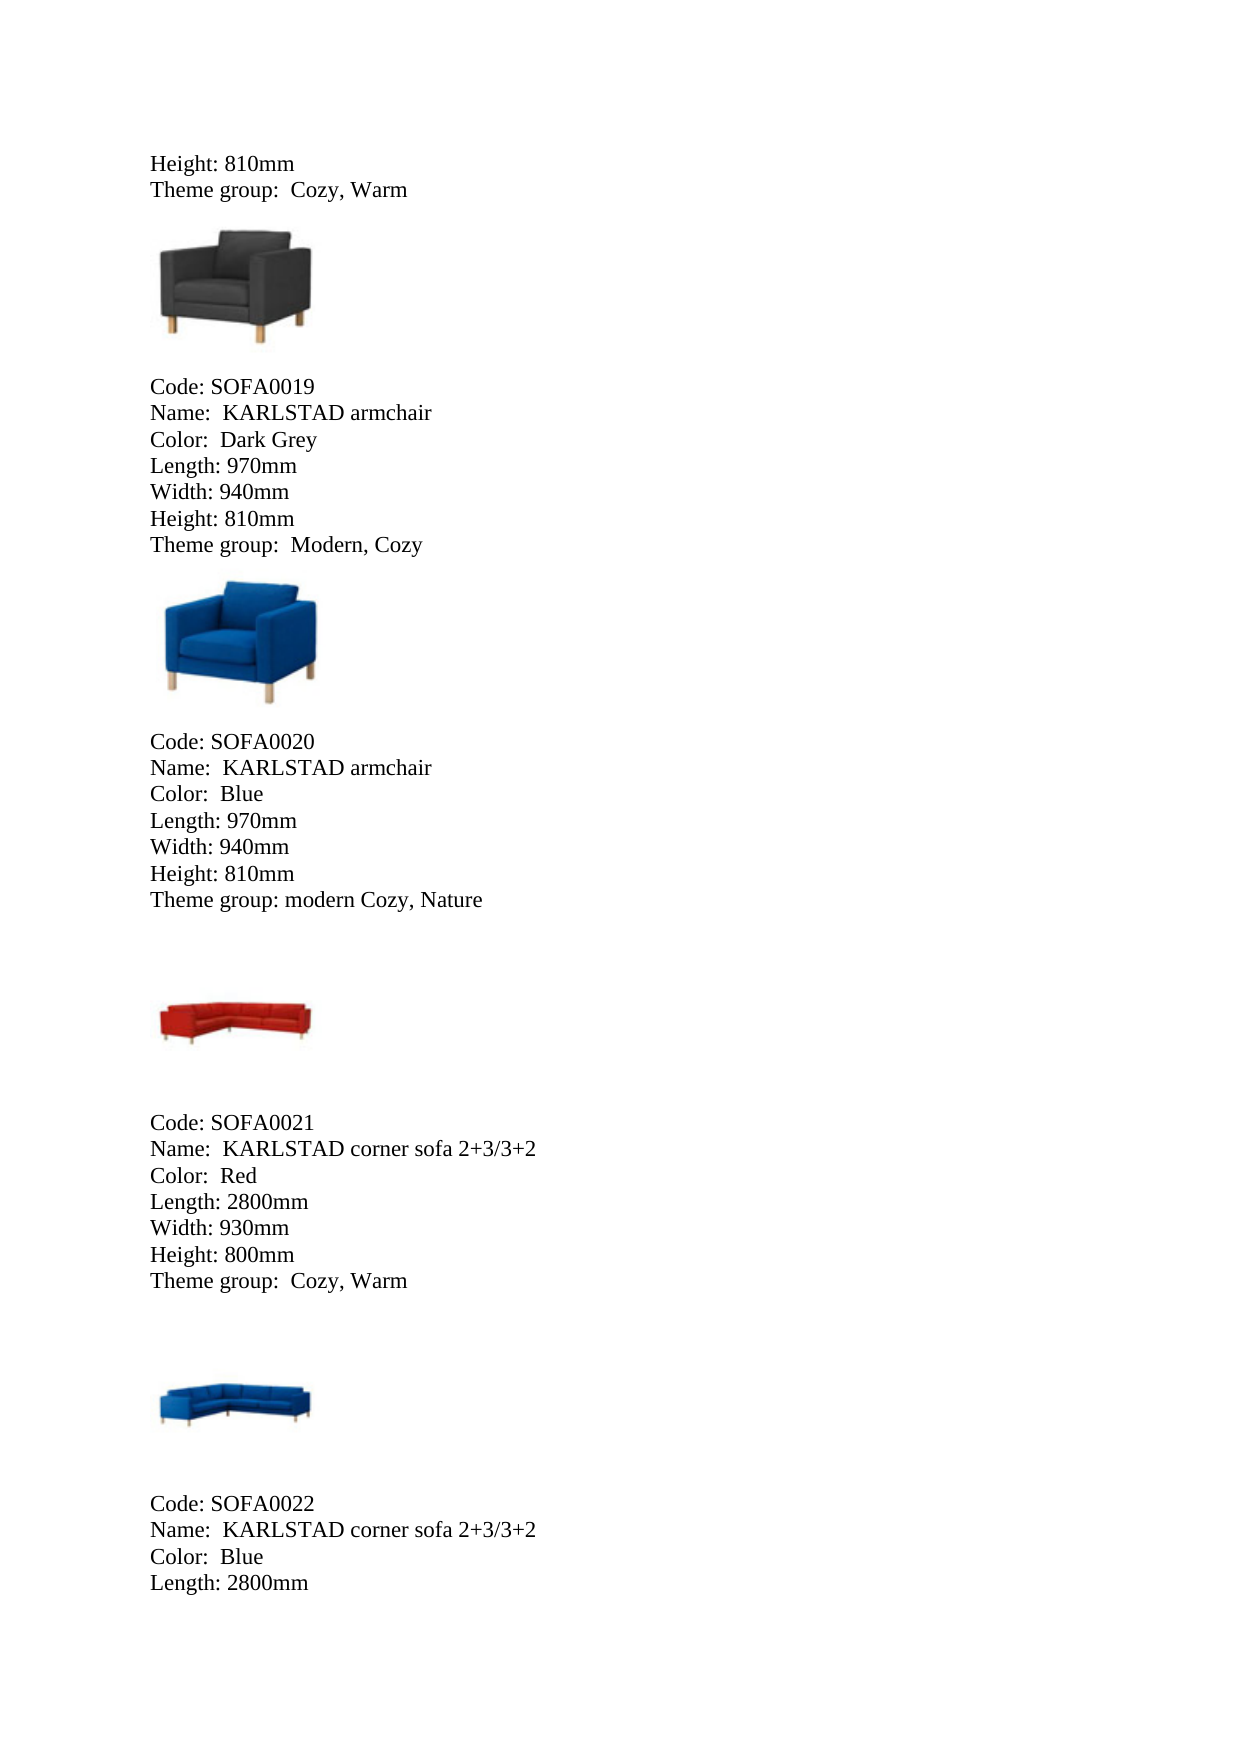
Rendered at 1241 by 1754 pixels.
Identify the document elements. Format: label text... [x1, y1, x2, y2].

text Color: Red [150, 1162, 1090, 1188]
text Theme group: Modern, Cozy [150, 531, 1090, 557]
text Name: KARLSTAD corner sofa 2+3/3+2 [150, 1135, 1090, 1162]
text Theme group: Cozy, Warm [150, 1267, 1090, 1293]
text Length: 970mm [150, 807, 1090, 833]
picture [150, 938, 322, 1109]
text Width: 940mm [150, 478, 1090, 505]
text Code: SOFA0021 [150, 1109, 1090, 1135]
text Theme group: Cozy, Warm [150, 176, 1090, 203]
text Width: 940mm [150, 833, 1090, 859]
text Name: KARLSTAD armchair [150, 754, 1090, 781]
text Height: 800mm [150, 1241, 1090, 1267]
text Code: SOFA0019 [150, 373, 1090, 399]
text Length: 2800mm [150, 1188, 1090, 1214]
text Height: 810mm [150, 859, 1090, 886]
text Code: SOFA0020 [150, 728, 1090, 754]
text Name: KARLSTAD armchair [150, 399, 1090, 426]
picture [150, 202, 322, 373]
text Length: 970mm [150, 452, 1090, 478]
text Length: 2800mm [150, 1569, 1090, 1596]
text Code: SOFA0022 [150, 1490, 1090, 1516]
picture [150, 1319, 321, 1491]
text Height: 810mm [150, 150, 1090, 176]
text Theme group: modern Cozy, Nature [150, 886, 1090, 912]
text Color: Blue [150, 1543, 1090, 1569]
text Height: 810mm [150, 505, 1090, 531]
text Color: Dark Grey [150, 426, 1090, 452]
picture [155, 557, 327, 728]
text Width: 930mm [150, 1214, 1090, 1241]
text Color: Blue [150, 781, 1090, 807]
text Name: KARLSTAD corner sofa 2+3/3+2 [150, 1516, 1090, 1543]
